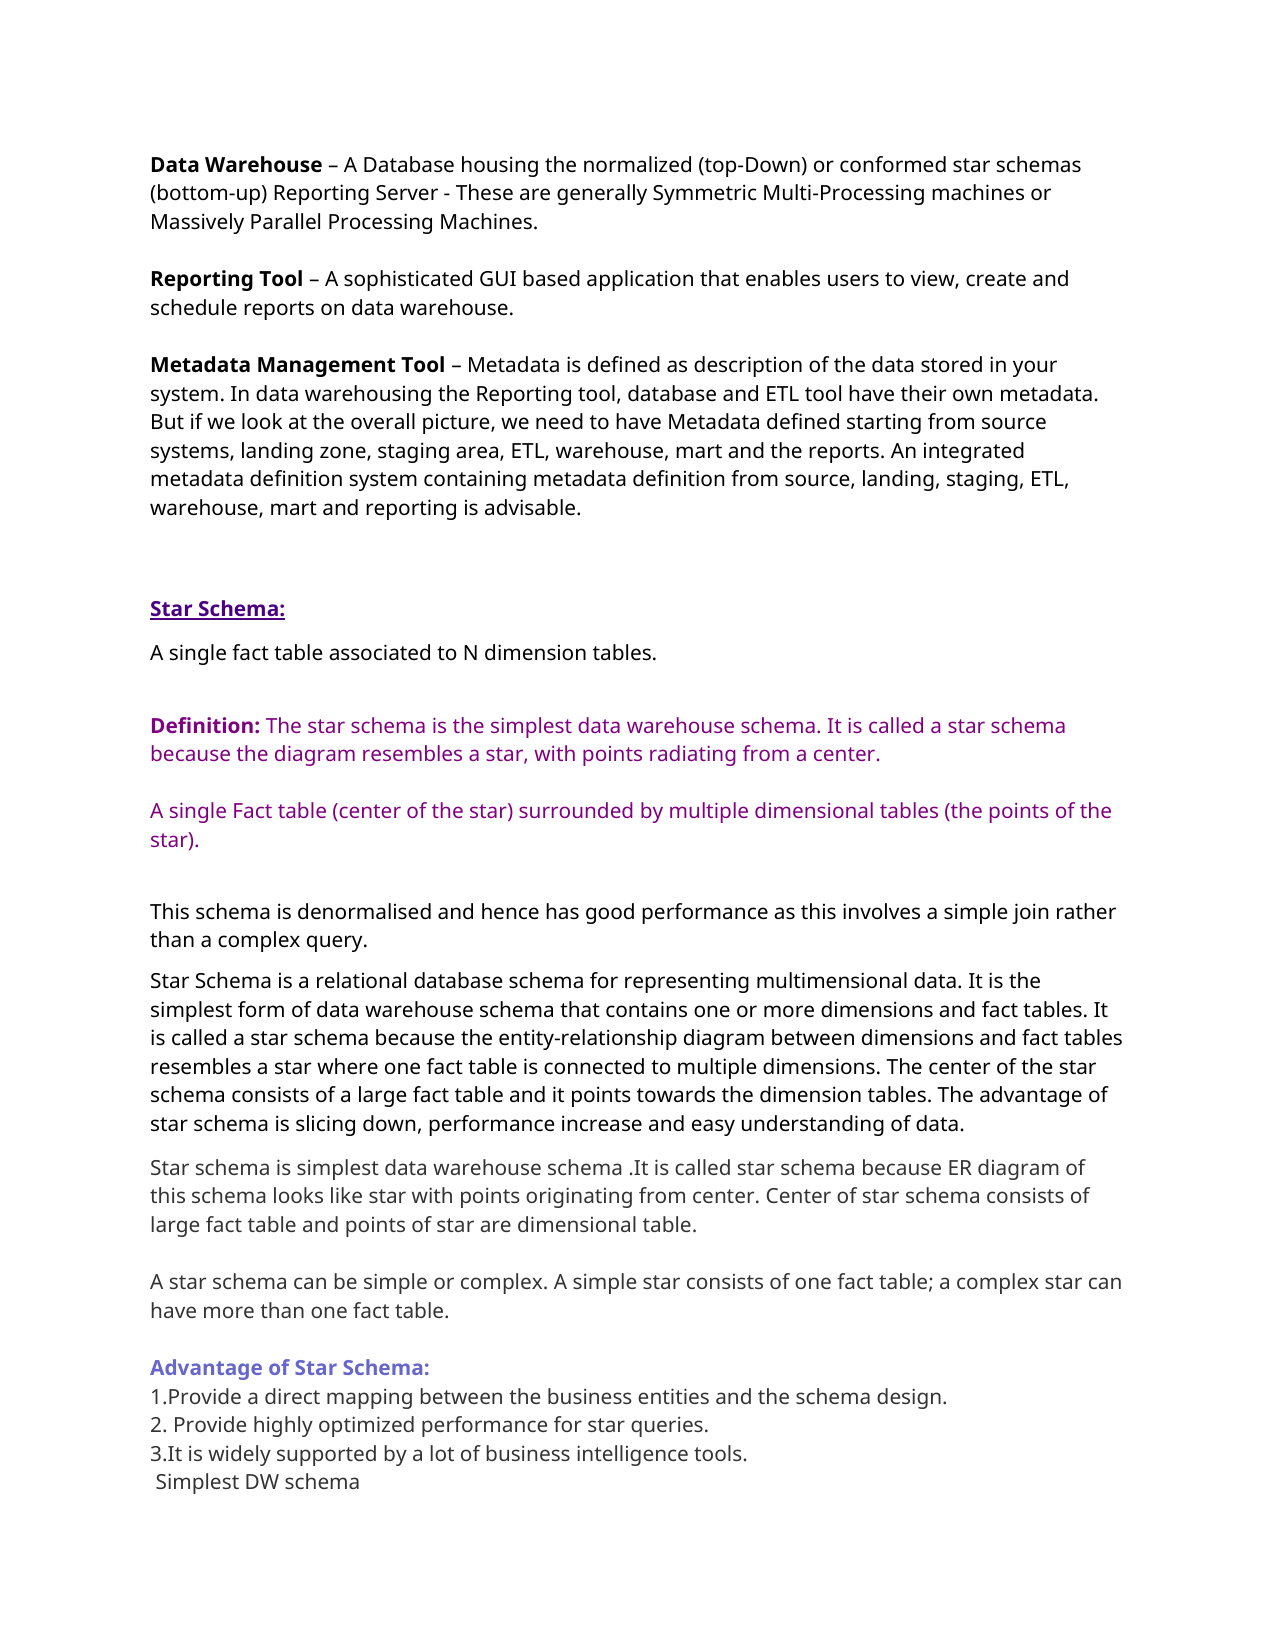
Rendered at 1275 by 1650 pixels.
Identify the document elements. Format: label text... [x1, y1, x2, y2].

text A single fact table associated to N dimension tables. [150, 638, 1125, 667]
text Star Schema: [150, 594, 1125, 623]
text Star Schema is a relational database schema for representing multimensional data. It is the simplest form of data warehouse schema that contains one or more dimensions and fact tables. It is called a star schema because the entity-relationship diagram between dimensions and fact tables resembles a star where one fact table is connected to multiple dimensions. The center of the star schema consists of a large fact table and it points towards the dimension tables. The advantage of star schema is slicing down, performance increase and easy understanding of data. [150, 967, 1125, 1137]
text Reporting Tool – A sophisticated GUI based application that enables users to view, create and schedule reports on data warehouse. [150, 264, 1125, 321]
text A star schema can be simple or complex. A simple star consists of one fact table; a complex star can have more than one fact table. [150, 1267, 1125, 1324]
text Advantage of Star Schema: 1.Provide a direct mapping between the business entities and the schema design. 2. Provide highly optimized performance for star queries. 3.It is widely supported by a lot of business intelligence tools. Simplest DW schema [150, 1353, 1125, 1496]
text Star schema is simplest data warehouse schema .It is called star schema because ER diagram of this schema looks like star with points originating from center. Center of star schema consists of large fact table and points of star are dimensional table. [150, 1153, 1125, 1238]
text Definition: The star schema is the simplest data warehouse schema. It is called a star schema because the diagram resembles a star, with points radiating from a center. A single Fact table (center of the star) surrounded by multiple dimensional tables (the points of the star). [150, 682, 1125, 853]
text Metadata Management Tool – Metadata is defined as description of the data stored in your system. In data warehousing the Reporting tool, database and ETL tool have their own metadata. But if we look at the overall picture, we need to have Metadata defined starting from source systems, landing zone, staging area, ETL, warehouse, mart and the reports. An integrated metadata definition system containing metadata definition from source, landing, staging, ETL, warehouse, mart and reporting is advisable. [150, 351, 1125, 521]
text Data Warehouse – A Database housing the normalized (top-Down) or conformed star schemas (bottom-up) Reporting Server - These are generally Symmetric Multi-Processing machines or Massively Parallel Processing Machines. [150, 150, 1125, 235]
text This schema is denormalised and hence has good performance as this involves a simple join rather than a complex query. [150, 869, 1125, 954]
